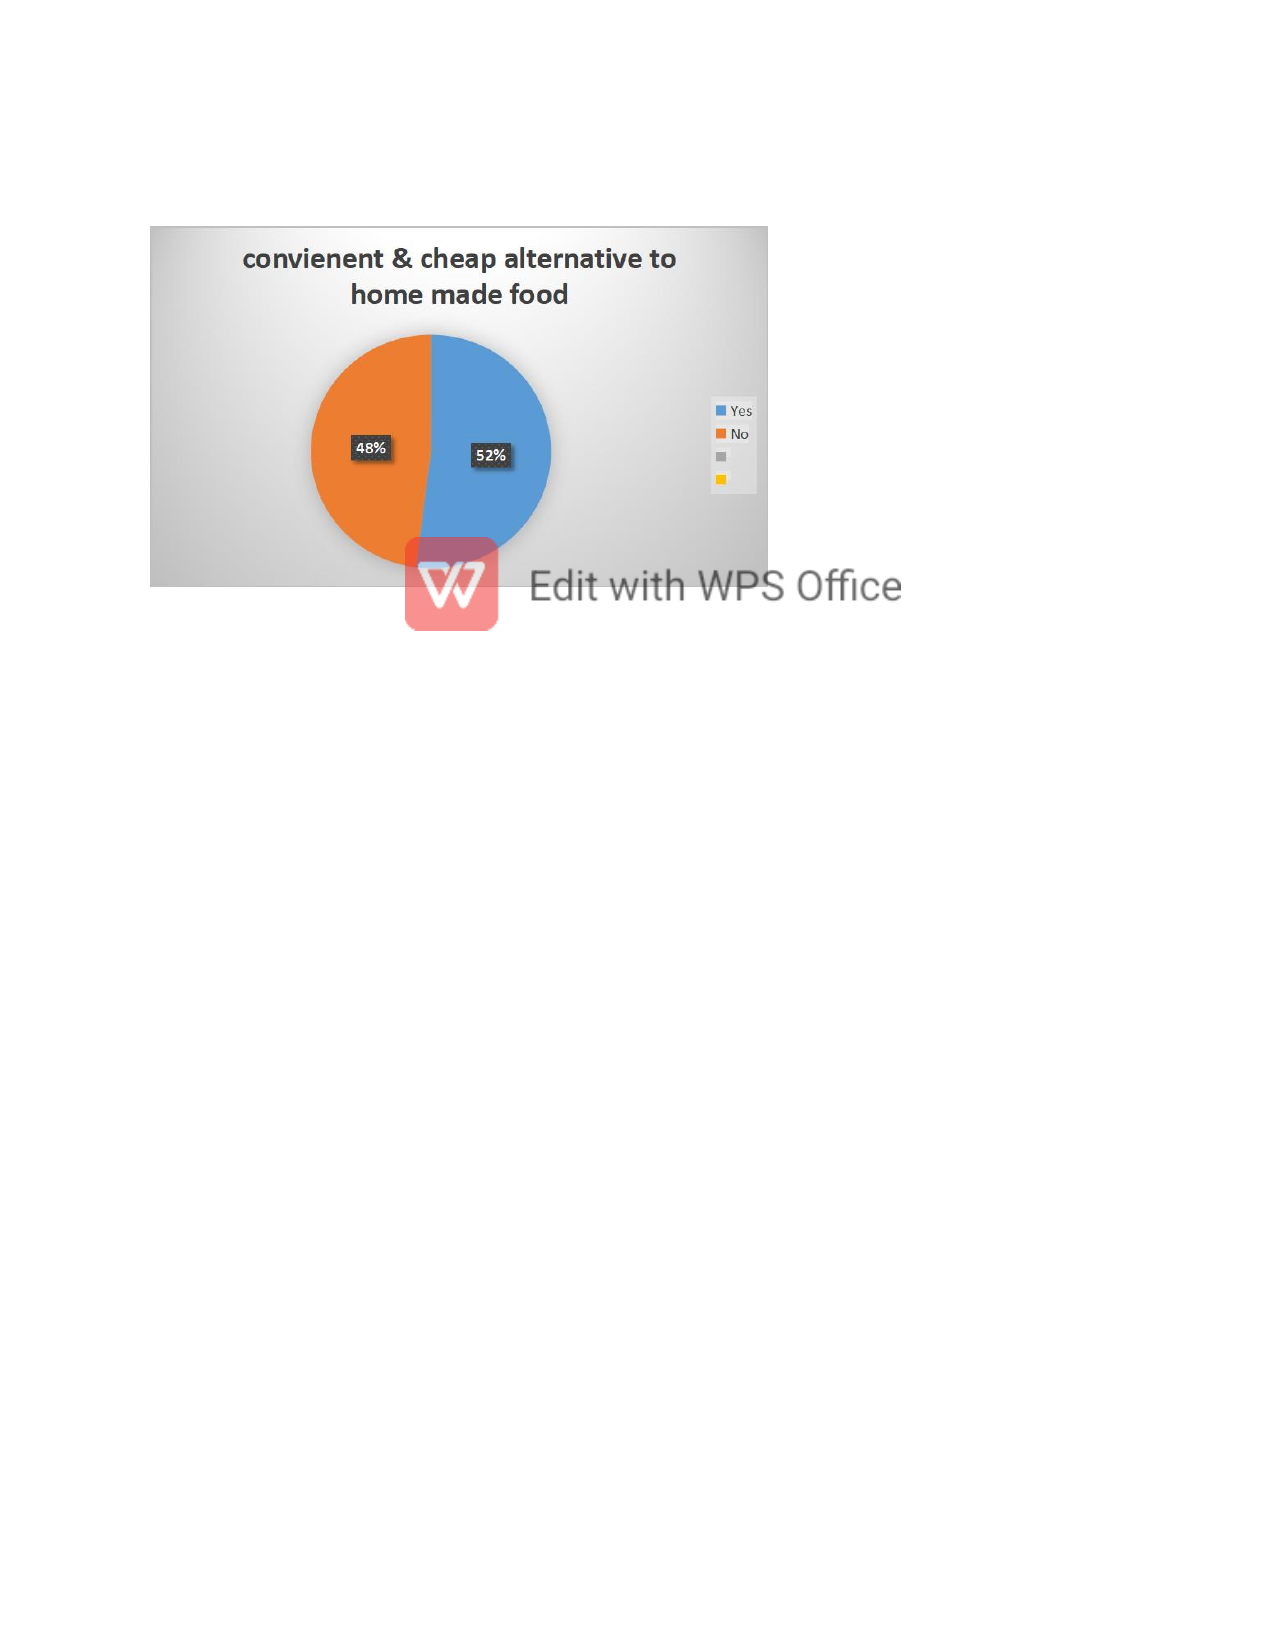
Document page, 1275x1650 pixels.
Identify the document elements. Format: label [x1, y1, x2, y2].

picture [150, 226, 901, 631]
